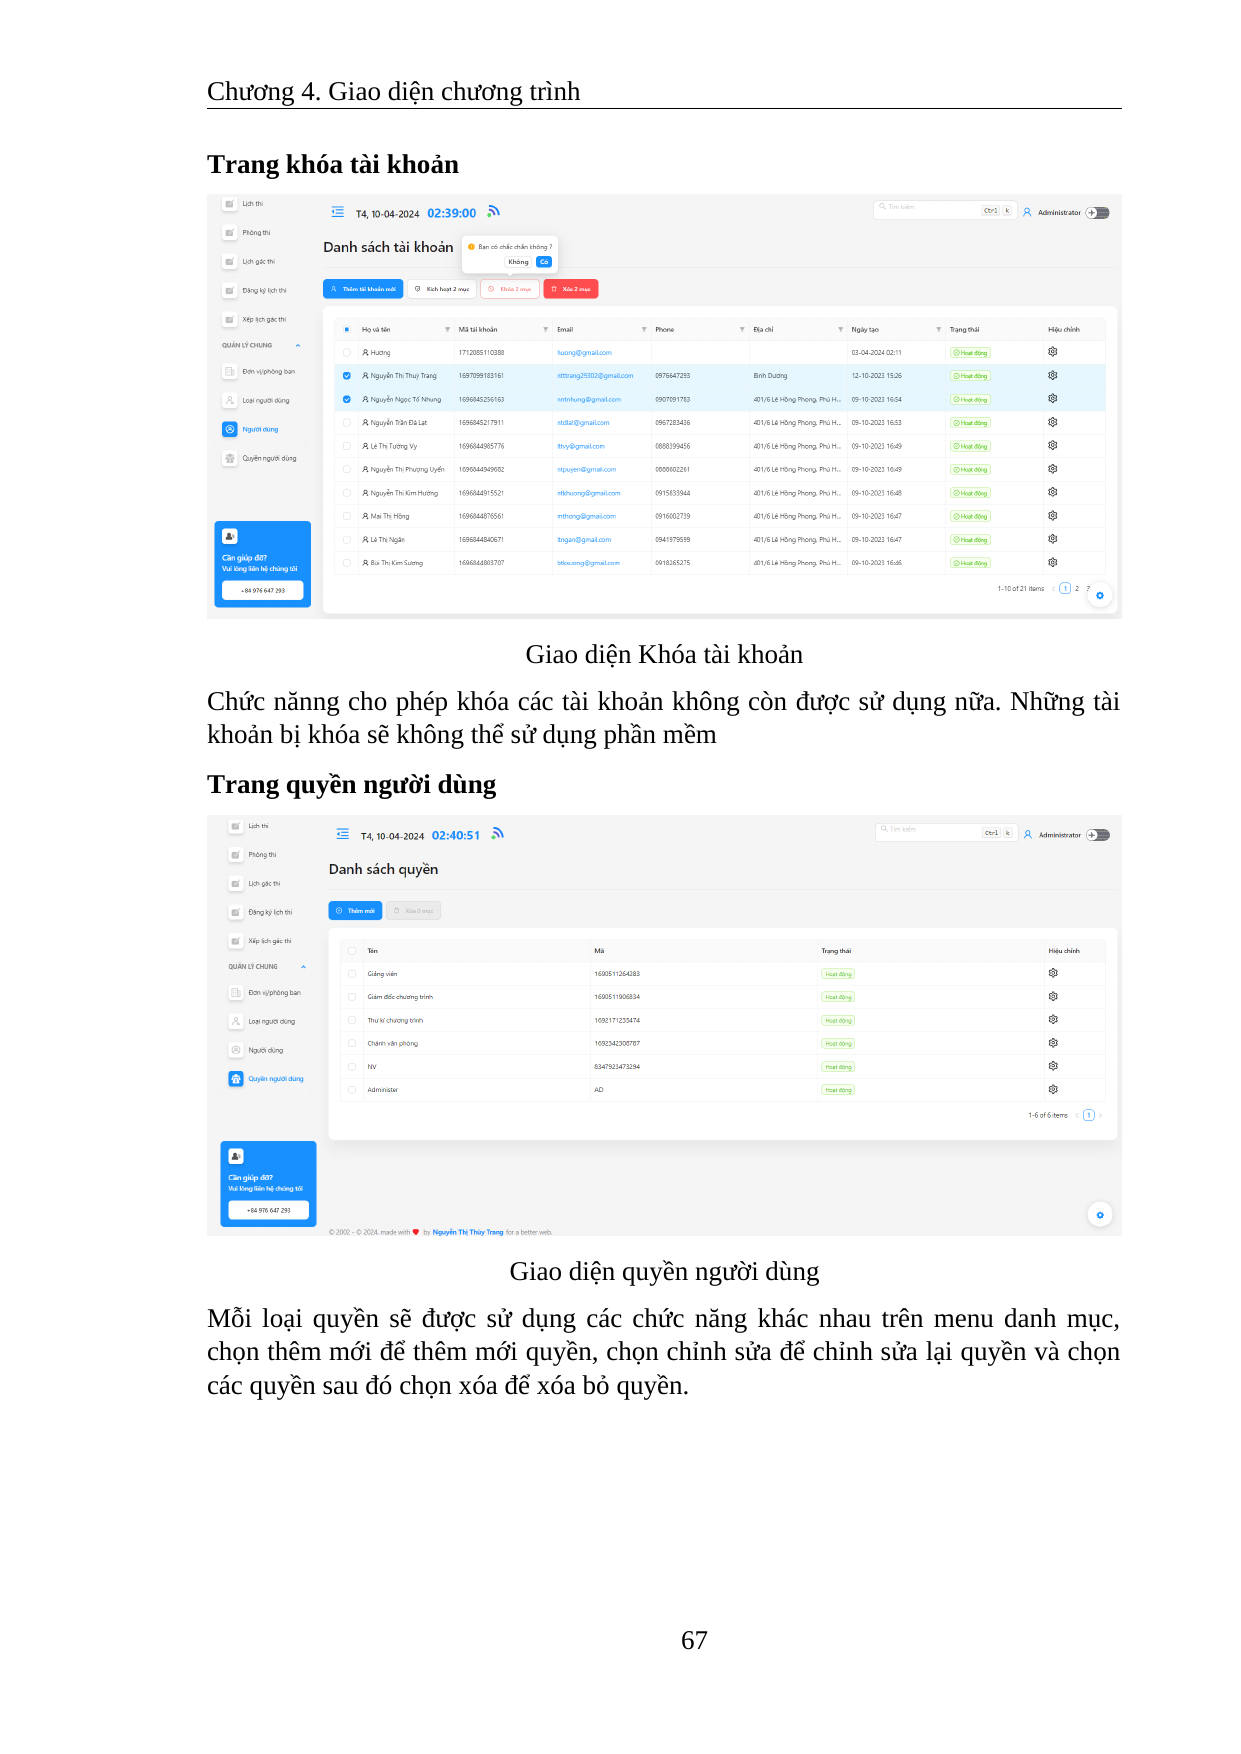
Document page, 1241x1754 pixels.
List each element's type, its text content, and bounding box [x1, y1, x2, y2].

text Trang khóa tài khoản [207, 148, 1122, 179]
text Giao diện quyền người dùng [207, 1255, 1122, 1286]
picture [206, 194, 1123, 619]
text Giao diện Khóa tài khoản [207, 638, 1122, 669]
text Chức nănng cho phép khóa các tài khoản không còn được sử dụng nữa. Những tài khoản bị khóa sẽ không thể sử dụng phần mềm [207, 685, 1122, 749]
text Trang quyền người dùng [207, 768, 1122, 800]
picture [206, 815, 1123, 1236]
text Mỗi loại quyền sẽ được sử dụng các chức năng khác nhau trên menu danh mục, chọn thêm mới để thêm mới quyền, chọn chỉnh sửa để chỉnh sửa lại quyền và chọn các quyền sau đó chọn xóa để xóa bỏ quyền. [207, 1302, 1122, 1400]
